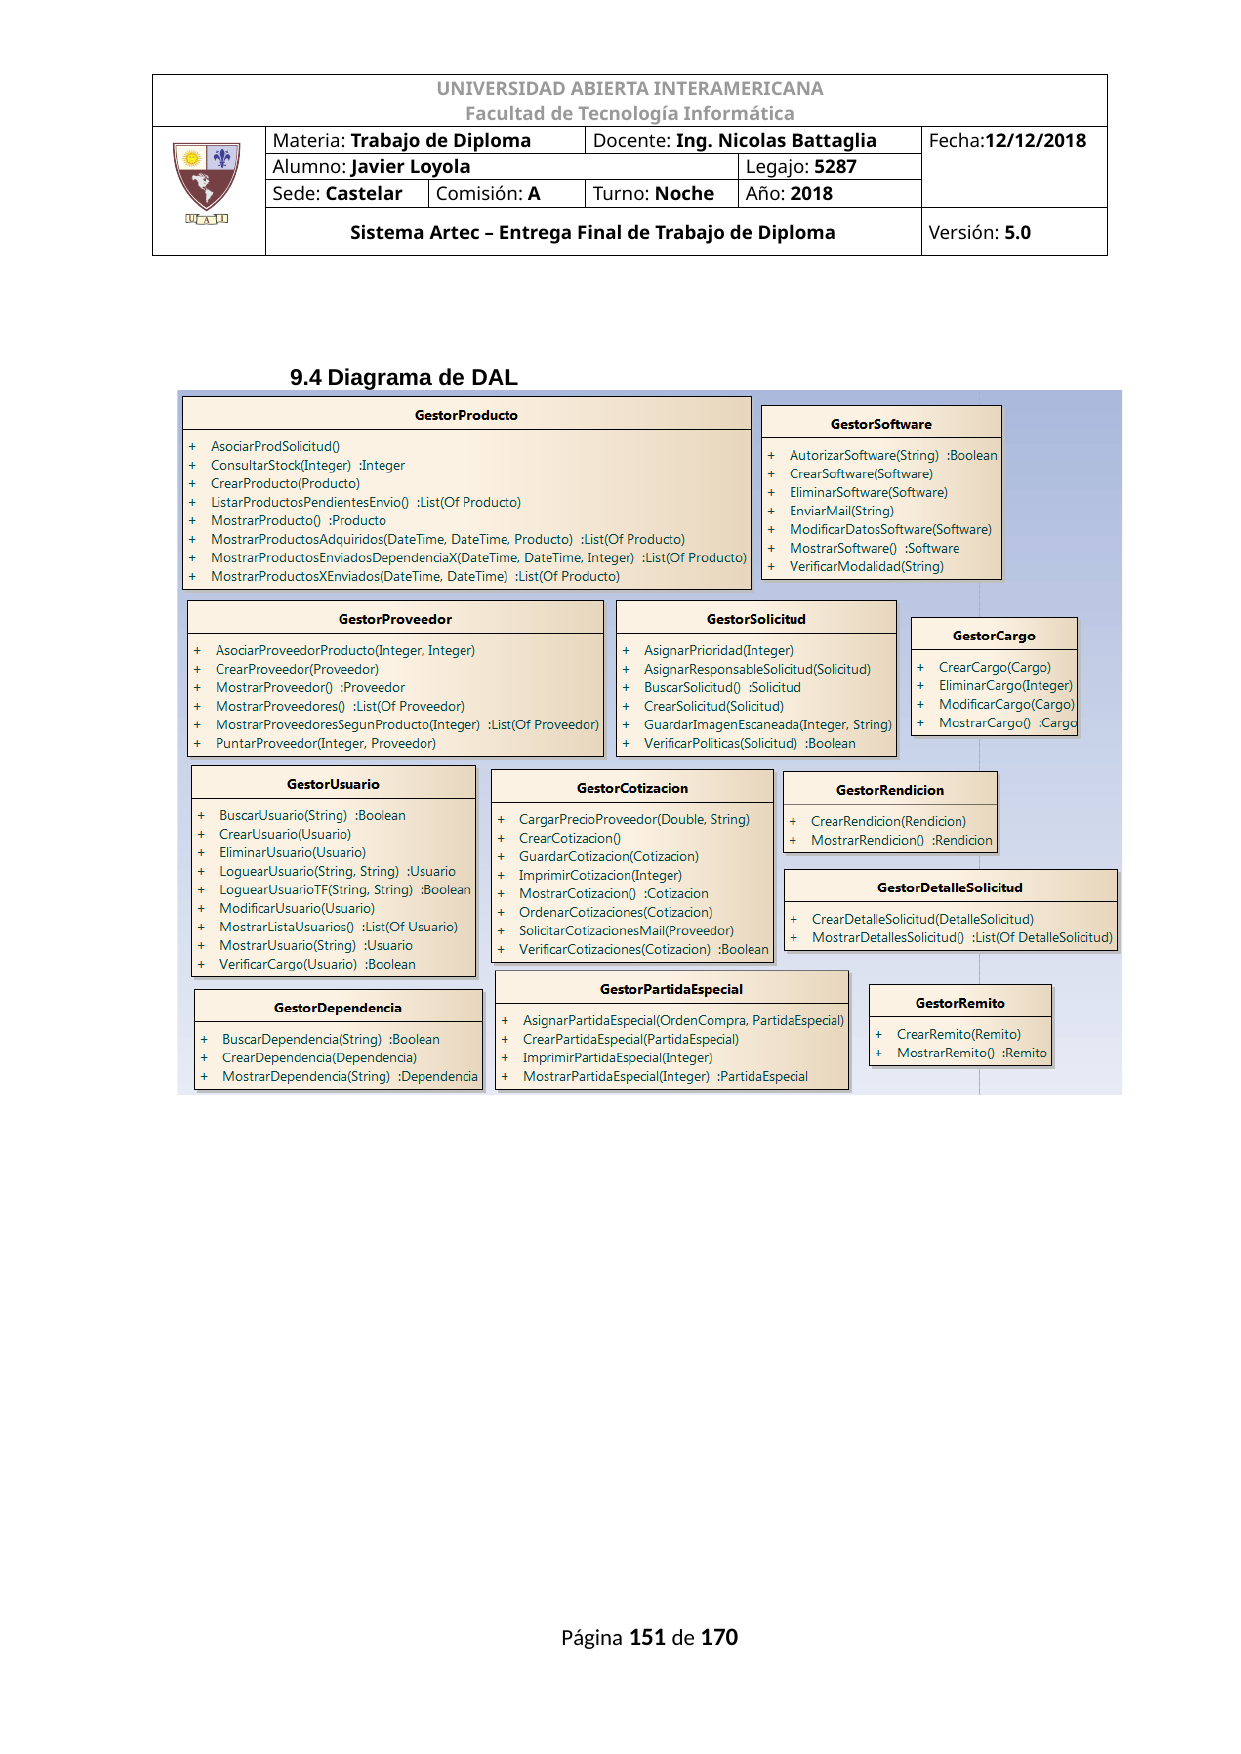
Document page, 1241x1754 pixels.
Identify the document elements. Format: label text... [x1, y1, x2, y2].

list Diagrama de DAL [290, 363, 1122, 390]
picture [157, 136, 257, 228]
picture [177, 390, 1123, 1095]
